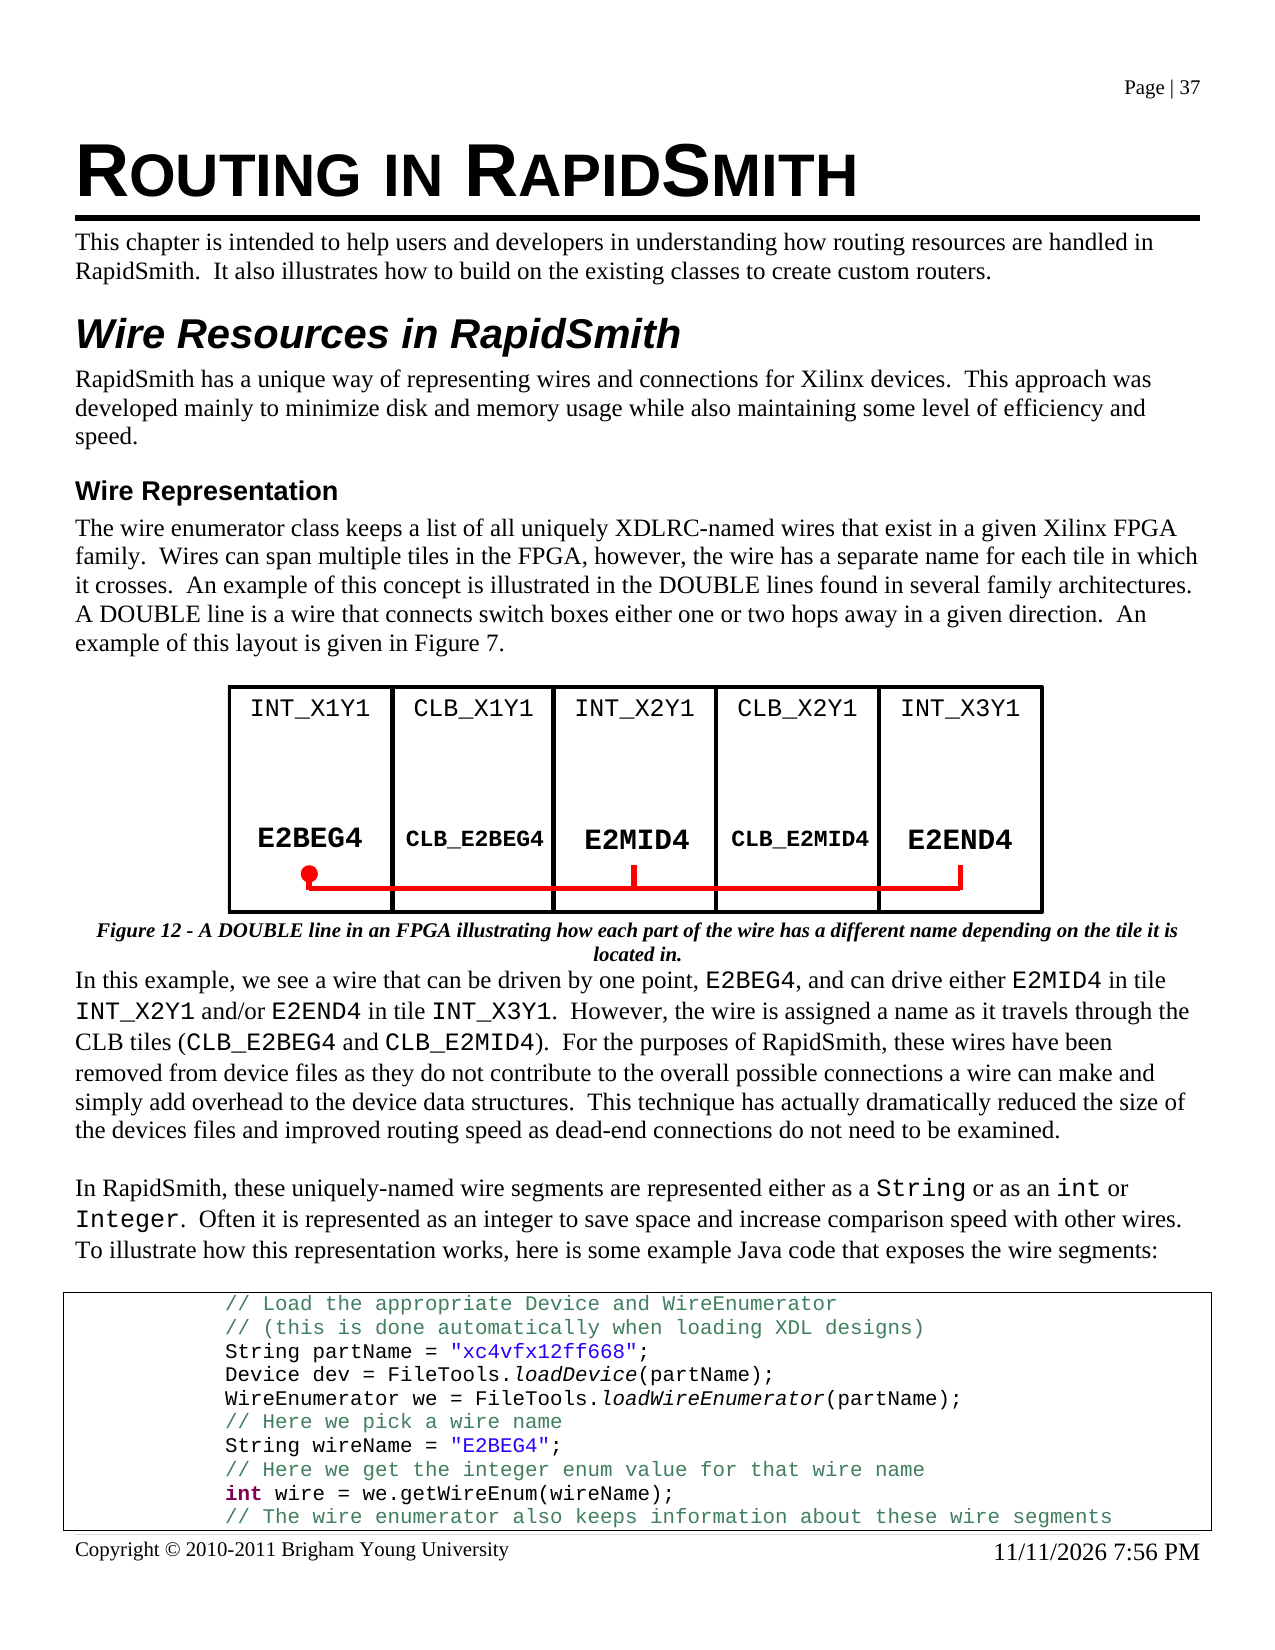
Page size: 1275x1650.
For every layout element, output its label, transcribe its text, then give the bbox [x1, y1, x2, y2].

text RapidSmith has a unique way of representing wires and connections for Xilinx devices. This approach was developed mainly to minimize disk and memory usage while also maintaining some level of efficiency and speed. [75, 364, 1200, 450]
text The wire enumerator class keeps a list of all uniquely XDLRC-named wires that exist in a given Xilinx FPGA family. Wires can span multiple tiles in the FPGA, however, the wire has a separate name for each tile in which it crosses. An example of this concept is illustrated in the DOUBLE lines found in several family architectures. A DOUBLE line is a wire that connects switch boxes either one or two hops away in a given direction. An example of this layout is given in Figure 7. [75, 513, 1200, 656]
text In this example, we see a wire that can be driven by one point, E2BEG4, and can drive either E2MID4 in tile INT_X2Y1 and/or E2END4 in tile INT_X3Y1. However, the wire is assigned a name as it travels through the CLB tiles (CLB_E2BEG4 and CLB_E2MID4). For the purposes of RapidSmith, these wires have been removed from device files as they do not contribute to the overall possible connections a wire can make and simply add overhead to the device data structures. This technique has actually dramatically reduced the size of the devices files and improved routing speed as dead-end connections do not need to be examined. [75, 966, 1200, 1144]
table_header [64, 1293, 1211, 1530]
text This chapter is intended to help users and developers in understanding how routing resources are handled in RapidSmith. It also illustrates how to build on the existing classes to create custom routers. [75, 227, 1200, 285]
subtitle Figure 12 - A DOUBLE line in an FPGA illustrating how each part of the wire has a different name depending on the tile it is located in. [75, 917, 1200, 966]
text In RapidSmith, these uniquely-named wire segments are represented either as a String or as an int or Integer. Often it is represented as an integer to save space and increase comparison speed with other wires. To illustrate how this representation works, here is some example Java code that exposes the wire segments: [75, 1173, 1200, 1263]
subtitle Wire Resources in RapidSmith [75, 310, 1200, 358]
subtitle Wire Representation [75, 475, 1200, 506]
subtitle Routing in RapidSmith [75, 126, 1200, 215]
